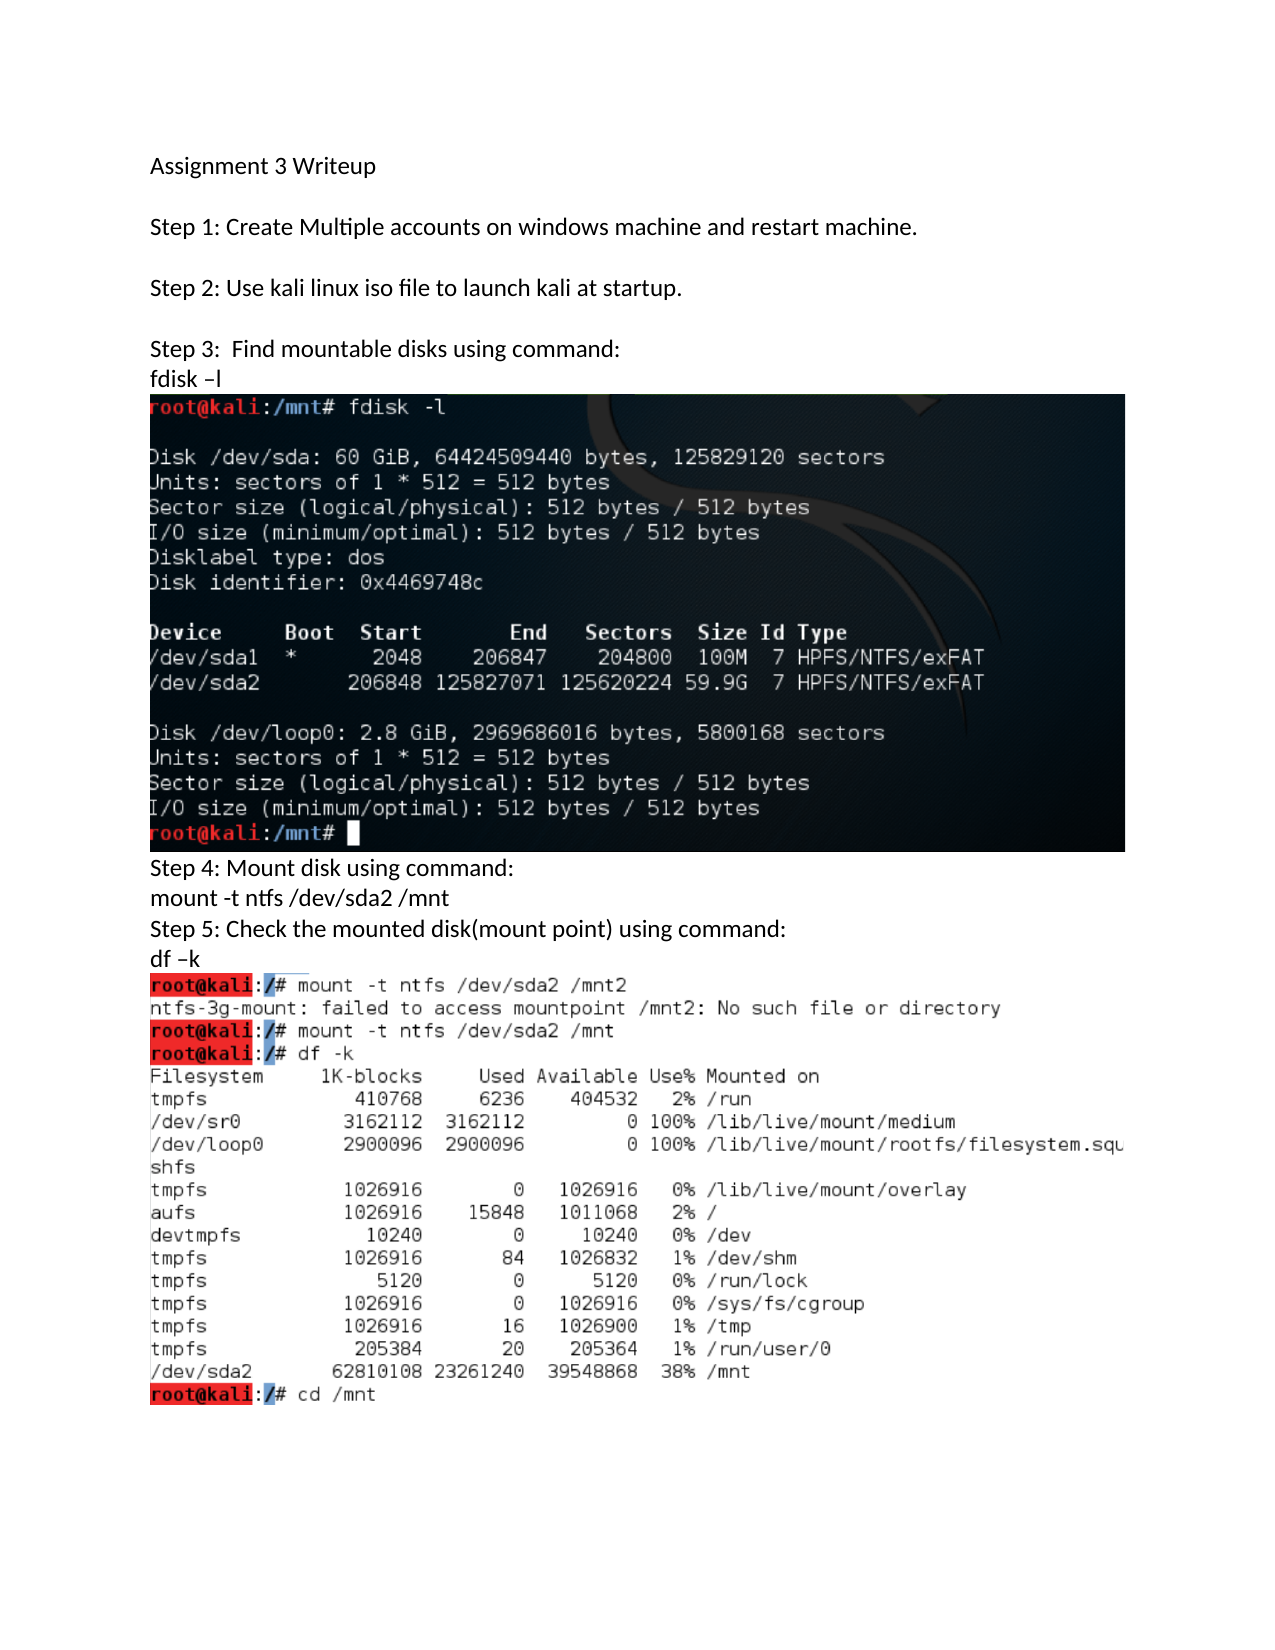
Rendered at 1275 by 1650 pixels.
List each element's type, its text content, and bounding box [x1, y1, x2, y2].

text Step 1: Create Multiple accounts on windows machine and restart machine. [150, 211, 1125, 242]
text Step 5: Check the mounted disk(mount point) using command: [150, 913, 1125, 943]
picture [150, 973, 1124, 1405]
text Assignment 3 Writeup [150, 150, 1125, 181]
text Step 3: Find mountable disks using command: [150, 333, 1125, 364]
text fdisk –l [150, 364, 1125, 394]
text Step 4: Mount disk using command: [150, 852, 1125, 882]
picture [150, 394, 1125, 852]
text Step 2: Use kali linux iso file to launch kali at startup. [150, 272, 1125, 303]
text df –k [150, 943, 1125, 974]
text mount -t ntfs /dev/sda2 /mnt [150, 882, 1125, 913]
